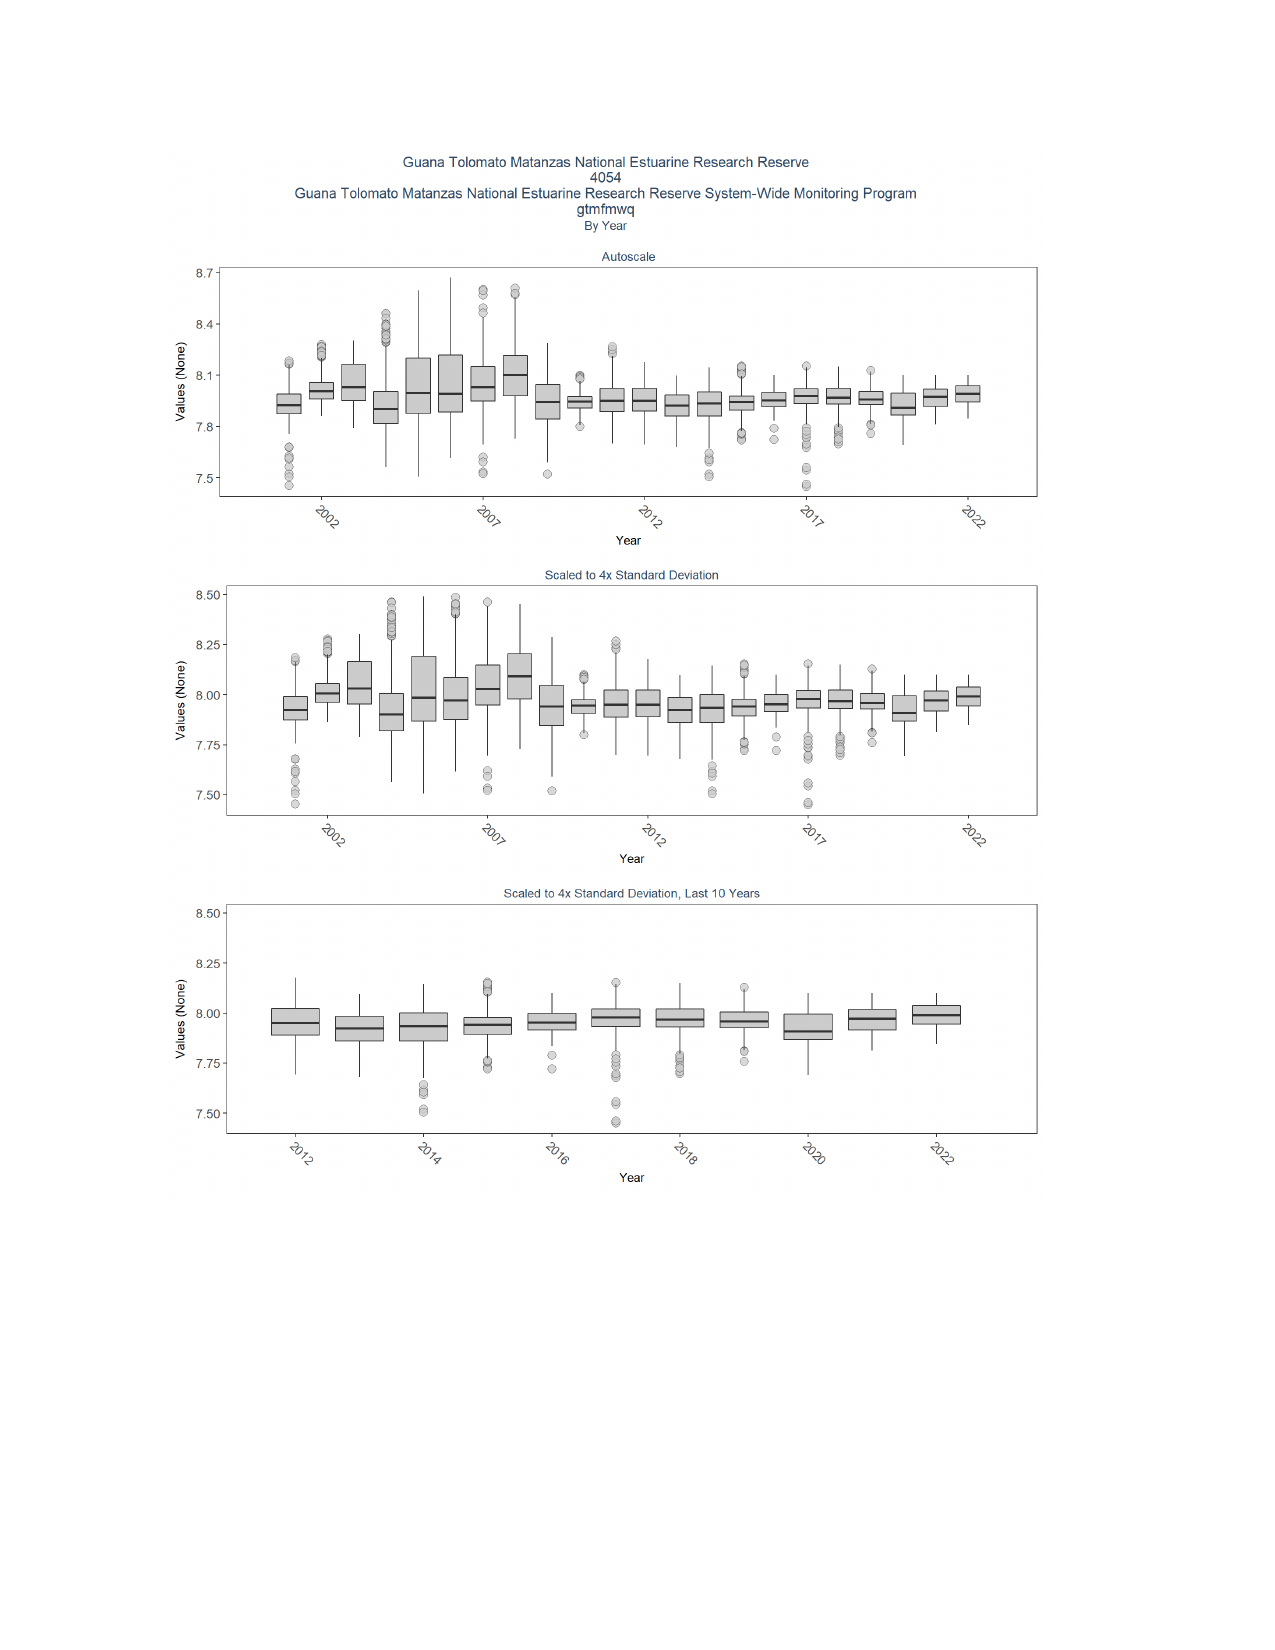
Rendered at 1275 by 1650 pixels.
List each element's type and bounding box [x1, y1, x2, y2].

picture [168, 150, 1044, 1200]
